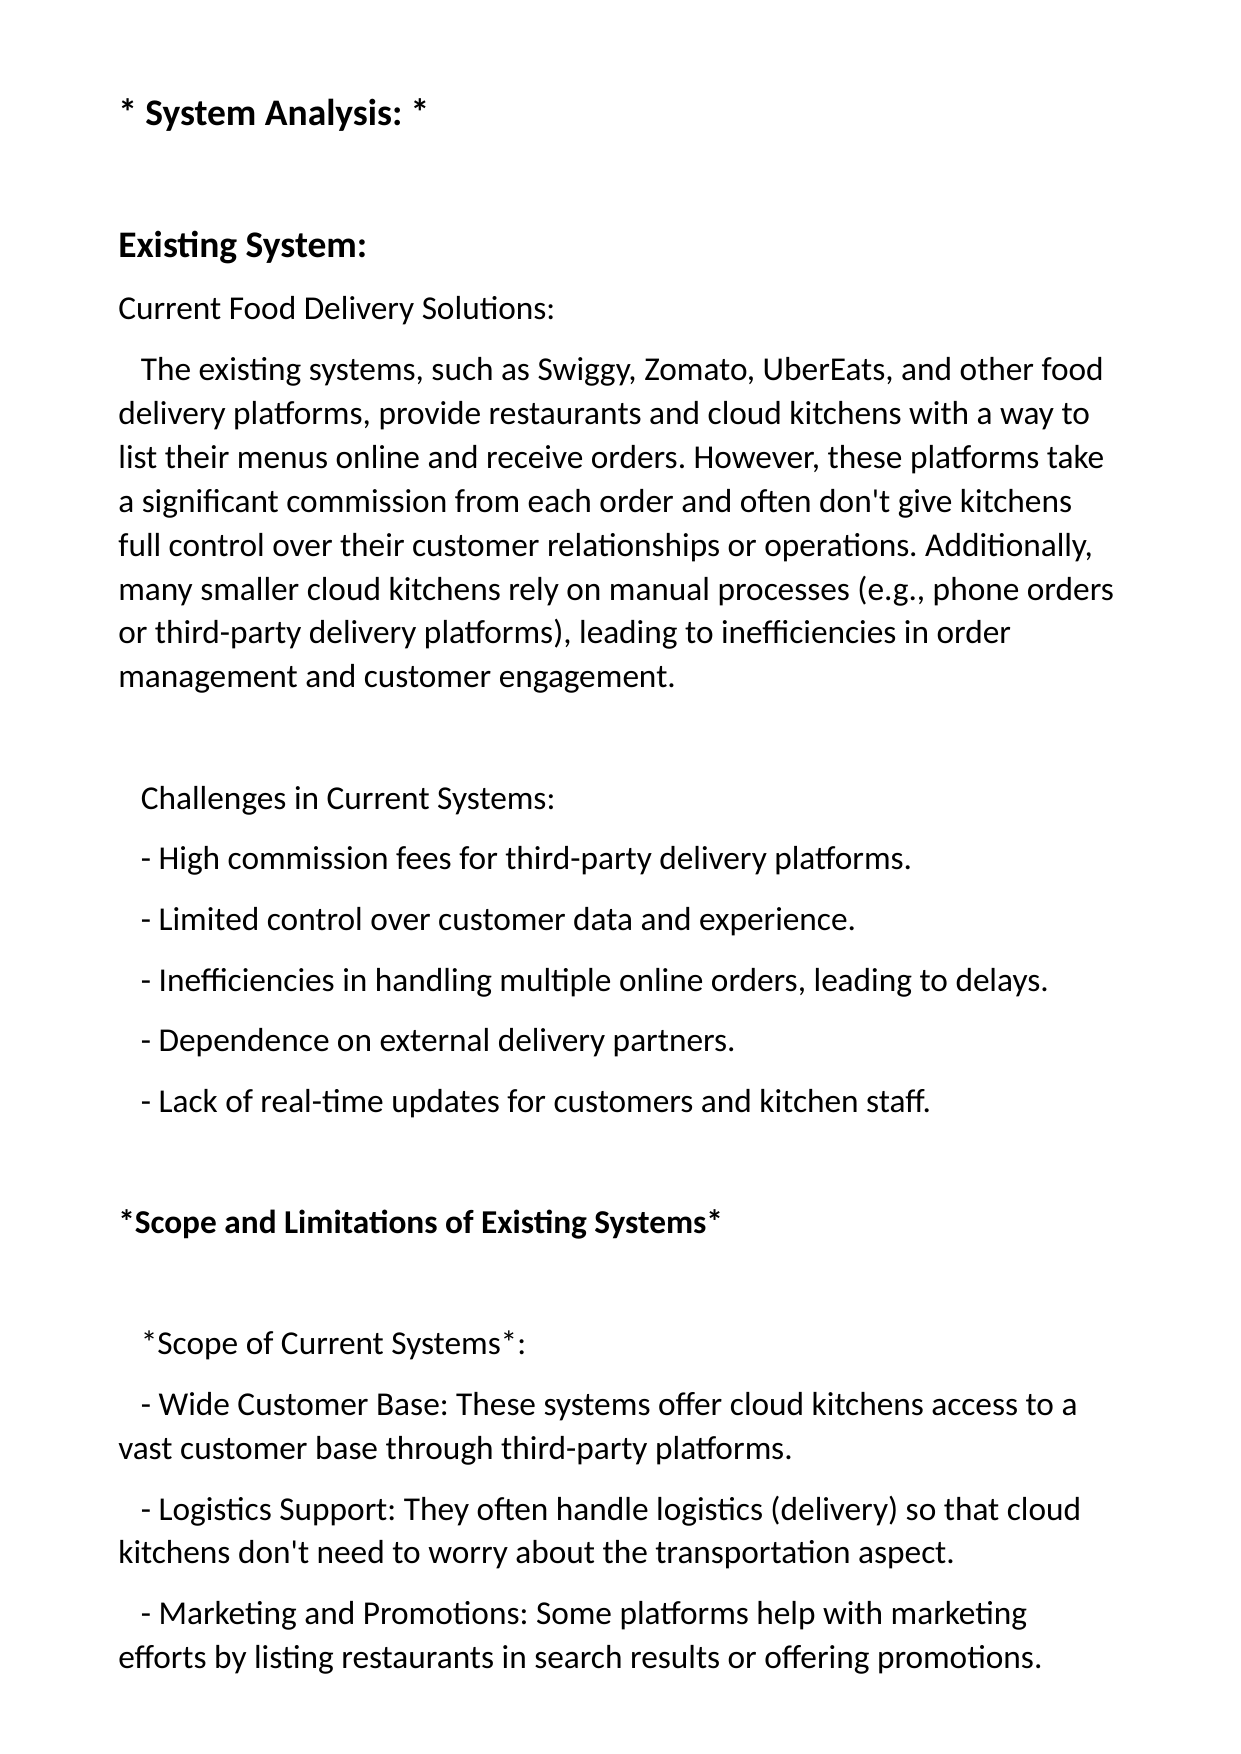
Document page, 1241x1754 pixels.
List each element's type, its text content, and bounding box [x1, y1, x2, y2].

text - Inefficiencies in handling multiple online orders, leading to delays. [118, 958, 1122, 999]
text Current Food Delivery Solutions: [118, 287, 1122, 328]
text * System Analysis: * [118, 89, 1122, 134]
text - Dependence on external delivery partners. [118, 1019, 1122, 1060]
text - Lack of real-time updates for customers and kitchen staff. [118, 1080, 1122, 1121]
text - Marketing and Promotions: Some platforms help with marketing efforts by listing restaurants in search results or offering promotions. [118, 1592, 1122, 1677]
text Challenges in Current Systems: [118, 777, 1122, 817]
text - High commission fees for third-party delivery platforms. [118, 837, 1122, 878]
text - Logistics Support: They often handle logistics (delivery) so that cloud kitchens don't need to worry about the transportation aspect. [118, 1487, 1122, 1572]
text Existing System: [118, 221, 1122, 267]
text *Scope of Current Systems*: [118, 1322, 1122, 1363]
text - Limited control over customer data and experience. [118, 898, 1122, 939]
text - Wide Customer Base: These systems offer cloud kitchens access to a vast customer base through third-party platforms. [118, 1383, 1122, 1468]
text *Scope and Limitations of Existing Systems* [118, 1201, 1122, 1242]
text The existing systems, such as Swiggy, Zomato, UberEats, and other food delivery platforms, provide restaurants and cloud kitchens with a way to list their menus online and receive orders. However, these platforms take a significant commission from each order and often don't give kitchens full control over their customer relationships or operations. Additionally, many smaller cloud kitchens rely on manual processes (e.g., phone orders or third-party delivery platforms), leading to inefficiencies in order management and customer engagement. [118, 348, 1122, 696]
